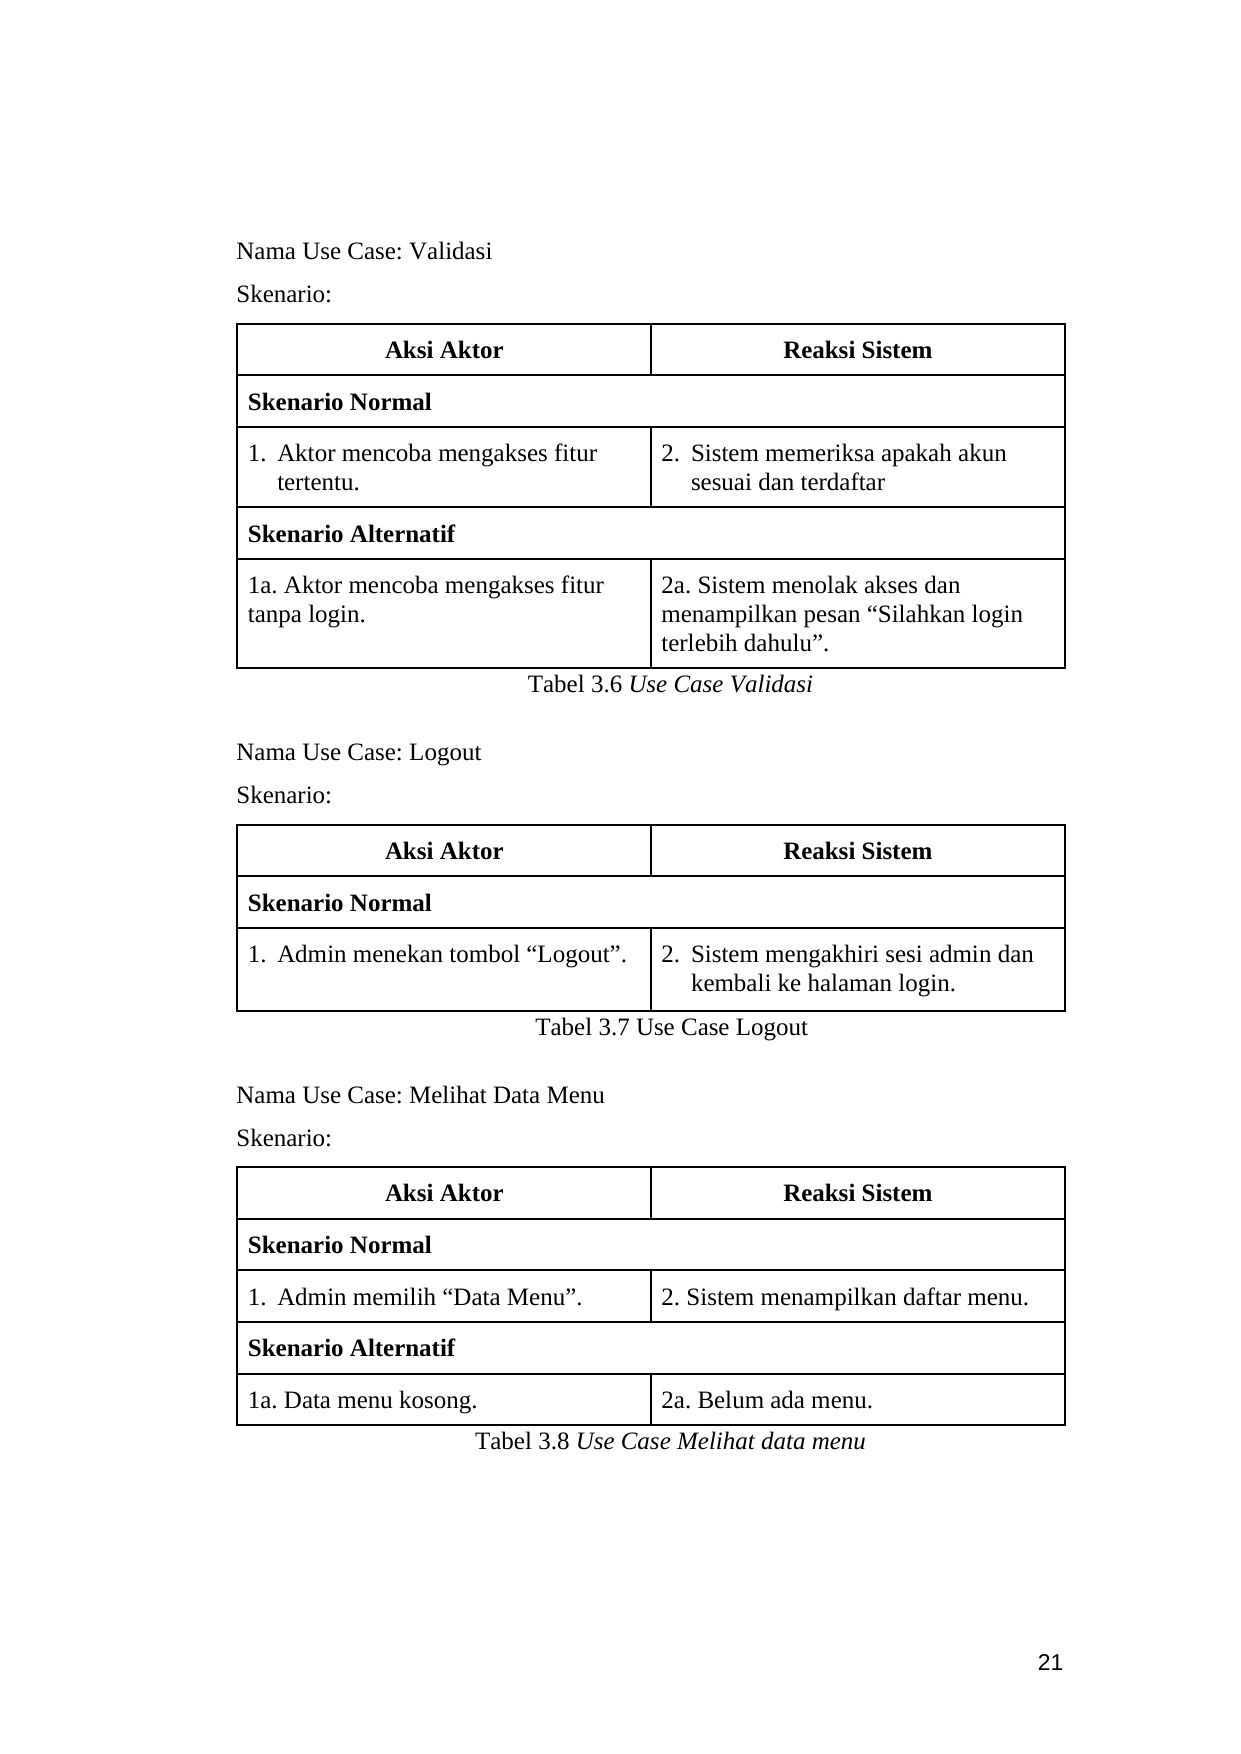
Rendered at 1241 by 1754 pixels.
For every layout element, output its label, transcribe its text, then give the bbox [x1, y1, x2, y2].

table_cell Skenario Normal [238, 376, 651, 426]
table_cell Aktor mencoba mengakses fitur tertentu. [238, 428, 650, 506]
table_cell [651, 376, 1064, 426]
table_cell [651, 877, 1064, 927]
text Skenario: [236, 1123, 1063, 1152]
text Nama Use Case: Validasi [236, 236, 1063, 265]
table_header Aksi Aktor [238, 1168, 650, 1218]
text Skenario: [236, 780, 1063, 809]
table_cell Skenario Normal [238, 1220, 651, 1269]
text Nama Use Case: Melihat Data Menu [236, 1080, 1063, 1108]
subtitle Tabel 3.8 Use Case Melihat data menu [236, 1426, 1063, 1455]
table_cell 2a. Sistem menolak akses dan menampilkan pesan “Silahkan login terlebih dahulu”. [652, 560, 1064, 667]
table_header Reaksi Sistem [652, 325, 1064, 374]
table_cell Admin menekan tombol “Logout”. [238, 929, 650, 1009]
table_cell 2. Sistem menampilkan daftar menu. [652, 1271, 1064, 1321]
table_cell Skenario Alternatif [238, 1323, 651, 1373]
text Nama Use Case: Logout [236, 737, 1063, 766]
table_cell Admin memilih “Data Menu”. [238, 1271, 650, 1321]
table_cell 1a. Data menu kosong. [238, 1375, 650, 1424]
table_header Aksi Aktor [238, 325, 650, 374]
subtitle Tabel 3.6 Use Case Validasi [236, 669, 1063, 698]
table_cell Sistem memeriksa apakah akun sesuai dan terdaftar [652, 428, 1064, 506]
table_cell [651, 508, 1064, 558]
table_cell Skenario Alternatif [238, 508, 651, 558]
table_header Reaksi Sistem [652, 826, 1064, 875]
table_cell [651, 1323, 1064, 1373]
table_cell [651, 1220, 1064, 1269]
table_cell Sistem mengakhiri sesi admin dan kembali ke halaman login. [652, 929, 1064, 1009]
table_cell 2a. Belum ada menu. [652, 1375, 1064, 1424]
text Skenario: [236, 279, 1063, 308]
table_header Reaksi Sistem [652, 1168, 1064, 1218]
table_cell 1a. Aktor mencoba mengakses fitur tanpa login. [238, 560, 650, 667]
subtitle Tabel 3.7 Use Case Logout [236, 1012, 1063, 1040]
table_header Aksi Aktor [238, 826, 650, 875]
table_cell Skenario Normal [238, 877, 651, 927]
